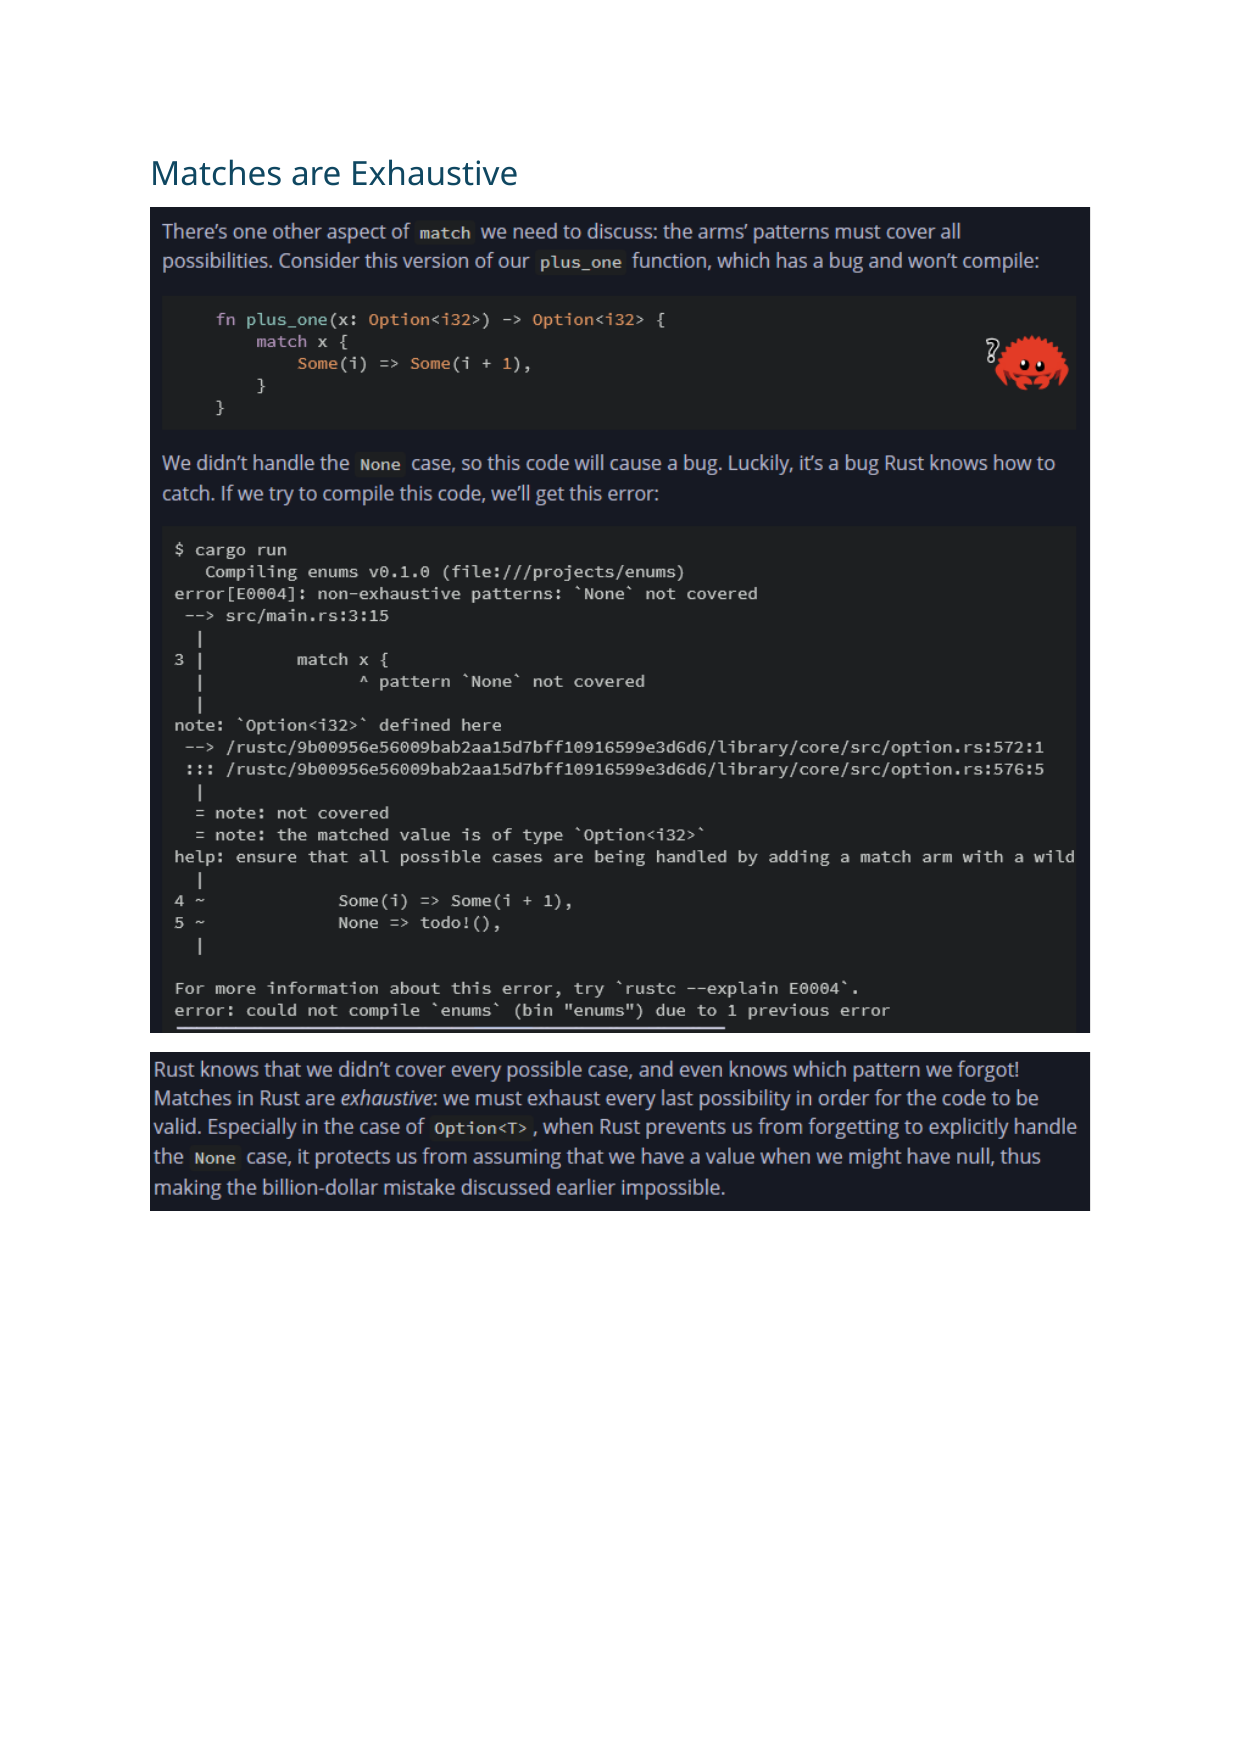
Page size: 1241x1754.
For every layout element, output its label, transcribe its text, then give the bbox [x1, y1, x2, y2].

picture [150, 207, 1091, 1033]
subtitle Matches are Exhaustive [150, 150, 1090, 195]
picture [150, 1052, 1091, 1211]
